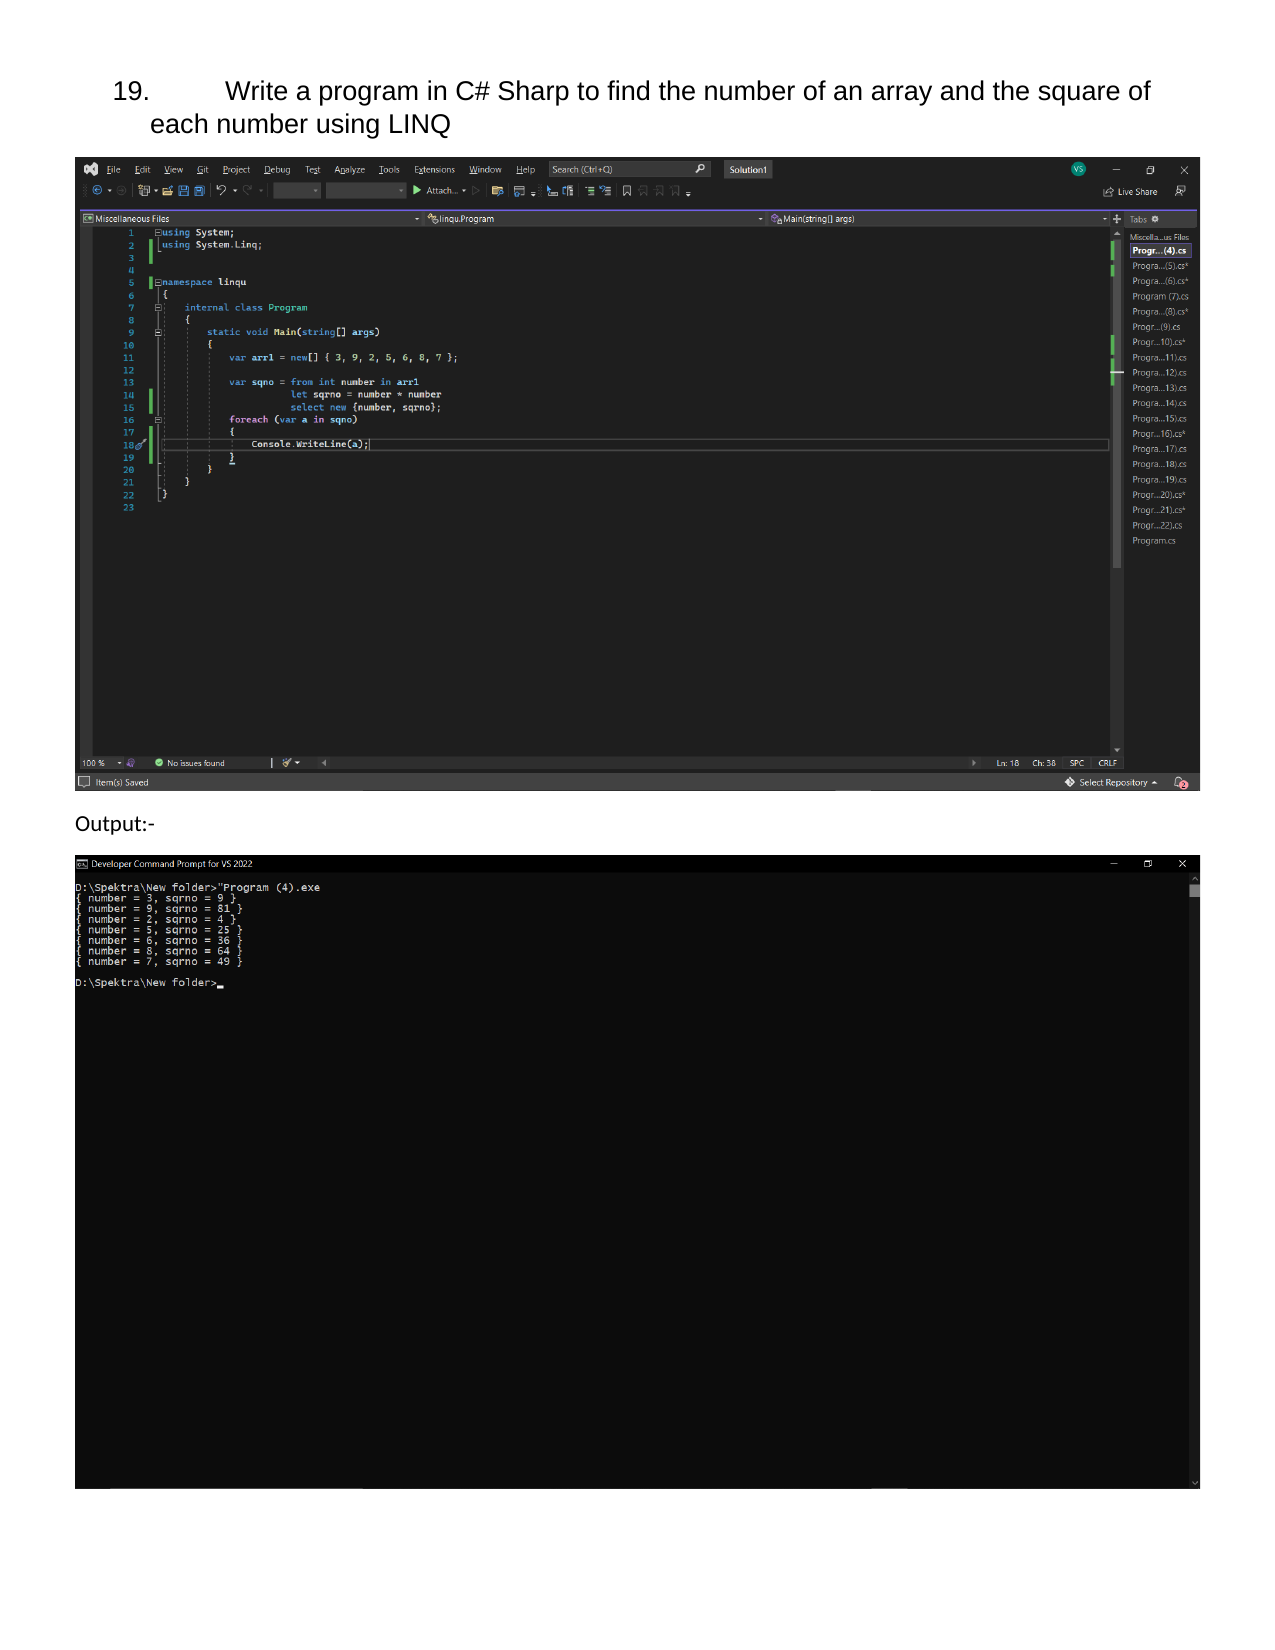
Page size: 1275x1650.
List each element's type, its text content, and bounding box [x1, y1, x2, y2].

picture [75, 157, 1200, 791]
list Write a program in C# Sharp to find the number of an array and the square of each number using LINQ [112, 75, 1200, 139]
text Output:- [75, 809, 1200, 837]
picture [75, 855, 1200, 1489]
